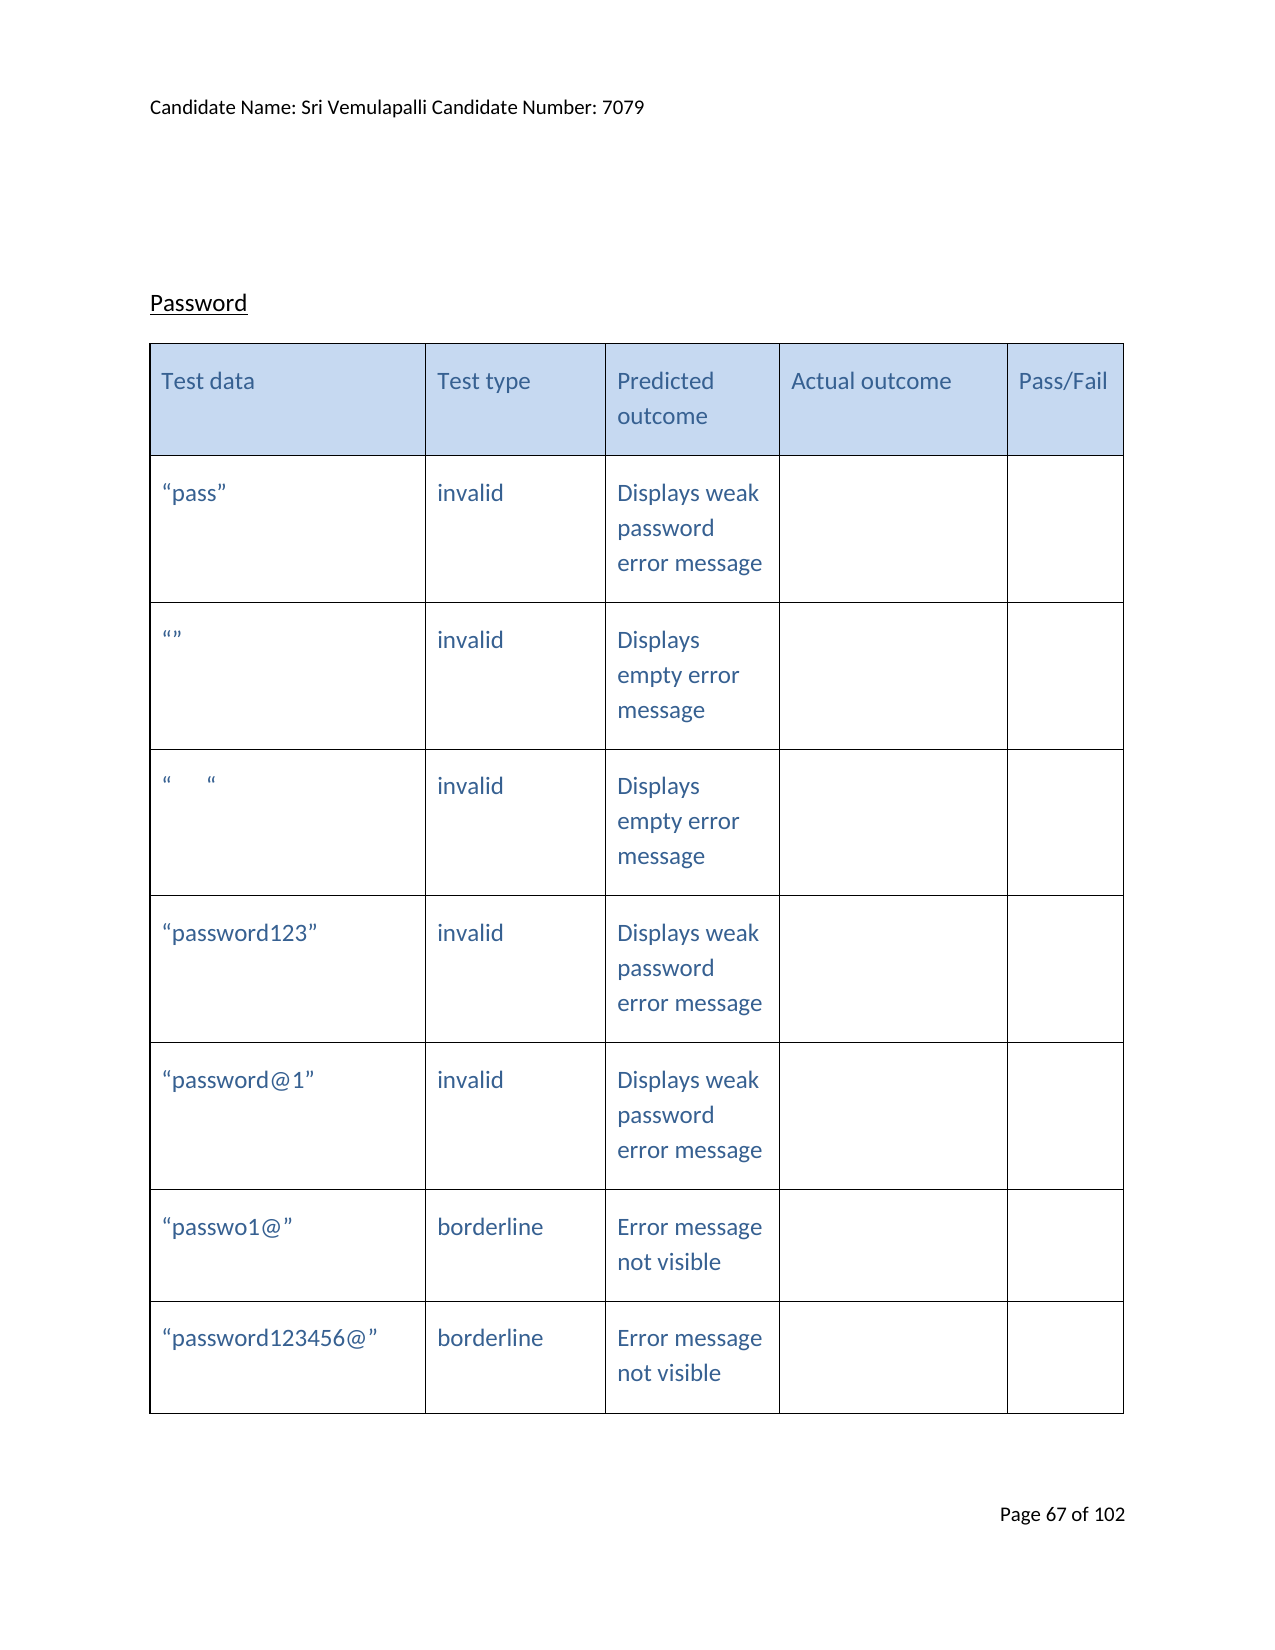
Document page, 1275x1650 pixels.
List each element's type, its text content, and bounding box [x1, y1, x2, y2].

table_cell [1008, 1302, 1123, 1412]
table_cell [1008, 603, 1123, 749]
table_cell [780, 603, 1007, 749]
table_cell [780, 896, 1007, 1042]
table_cell Displays weak password error message [606, 896, 779, 1042]
table_cell “passwo1@” [151, 1190, 425, 1301]
table_cell “password123” [151, 896, 425, 1042]
table_header Predicted outcome [606, 344, 779, 455]
table_header Actual outcome [780, 344, 1007, 455]
table_cell Error message not visible [606, 1190, 779, 1301]
table_header Test data [151, 344, 425, 455]
table_cell Displays weak password error message [606, 456, 779, 602]
table_cell [1008, 750, 1123, 895]
table_header Pass/Fail [1008, 344, 1123, 455]
table_cell [780, 1302, 1007, 1412]
text Password [150, 287, 1125, 318]
table_cell “password@1” [151, 1043, 425, 1189]
table_cell borderline [426, 1302, 605, 1412]
table_cell invalid [426, 1043, 605, 1189]
table_cell Displays weak password error message [606, 1043, 779, 1189]
table_cell [780, 1043, 1007, 1189]
table_cell invalid [426, 603, 605, 749]
table_cell [780, 1190, 1007, 1301]
table_header Test type [426, 344, 605, 455]
table_cell [1008, 896, 1123, 1042]
table_cell [1008, 456, 1123, 602]
table_cell “ “ [151, 750, 425, 895]
table_cell invalid [426, 896, 605, 1042]
table_cell Displays empty error message [606, 603, 779, 749]
table_cell Displays empty error message [606, 750, 779, 895]
table_cell borderline [426, 1190, 605, 1301]
table_cell “password123456@” [151, 1302, 425, 1412]
table_cell [1008, 1190, 1123, 1301]
table_cell “” [151, 603, 425, 749]
table_cell [1008, 1043, 1123, 1189]
table_cell Error message not visible [606, 1302, 779, 1412]
table_cell invalid [426, 750, 605, 895]
table_cell [780, 750, 1007, 895]
table_cell [780, 456, 1007, 602]
table_cell “pass” [151, 456, 425, 602]
table_cell invalid [426, 456, 605, 602]
